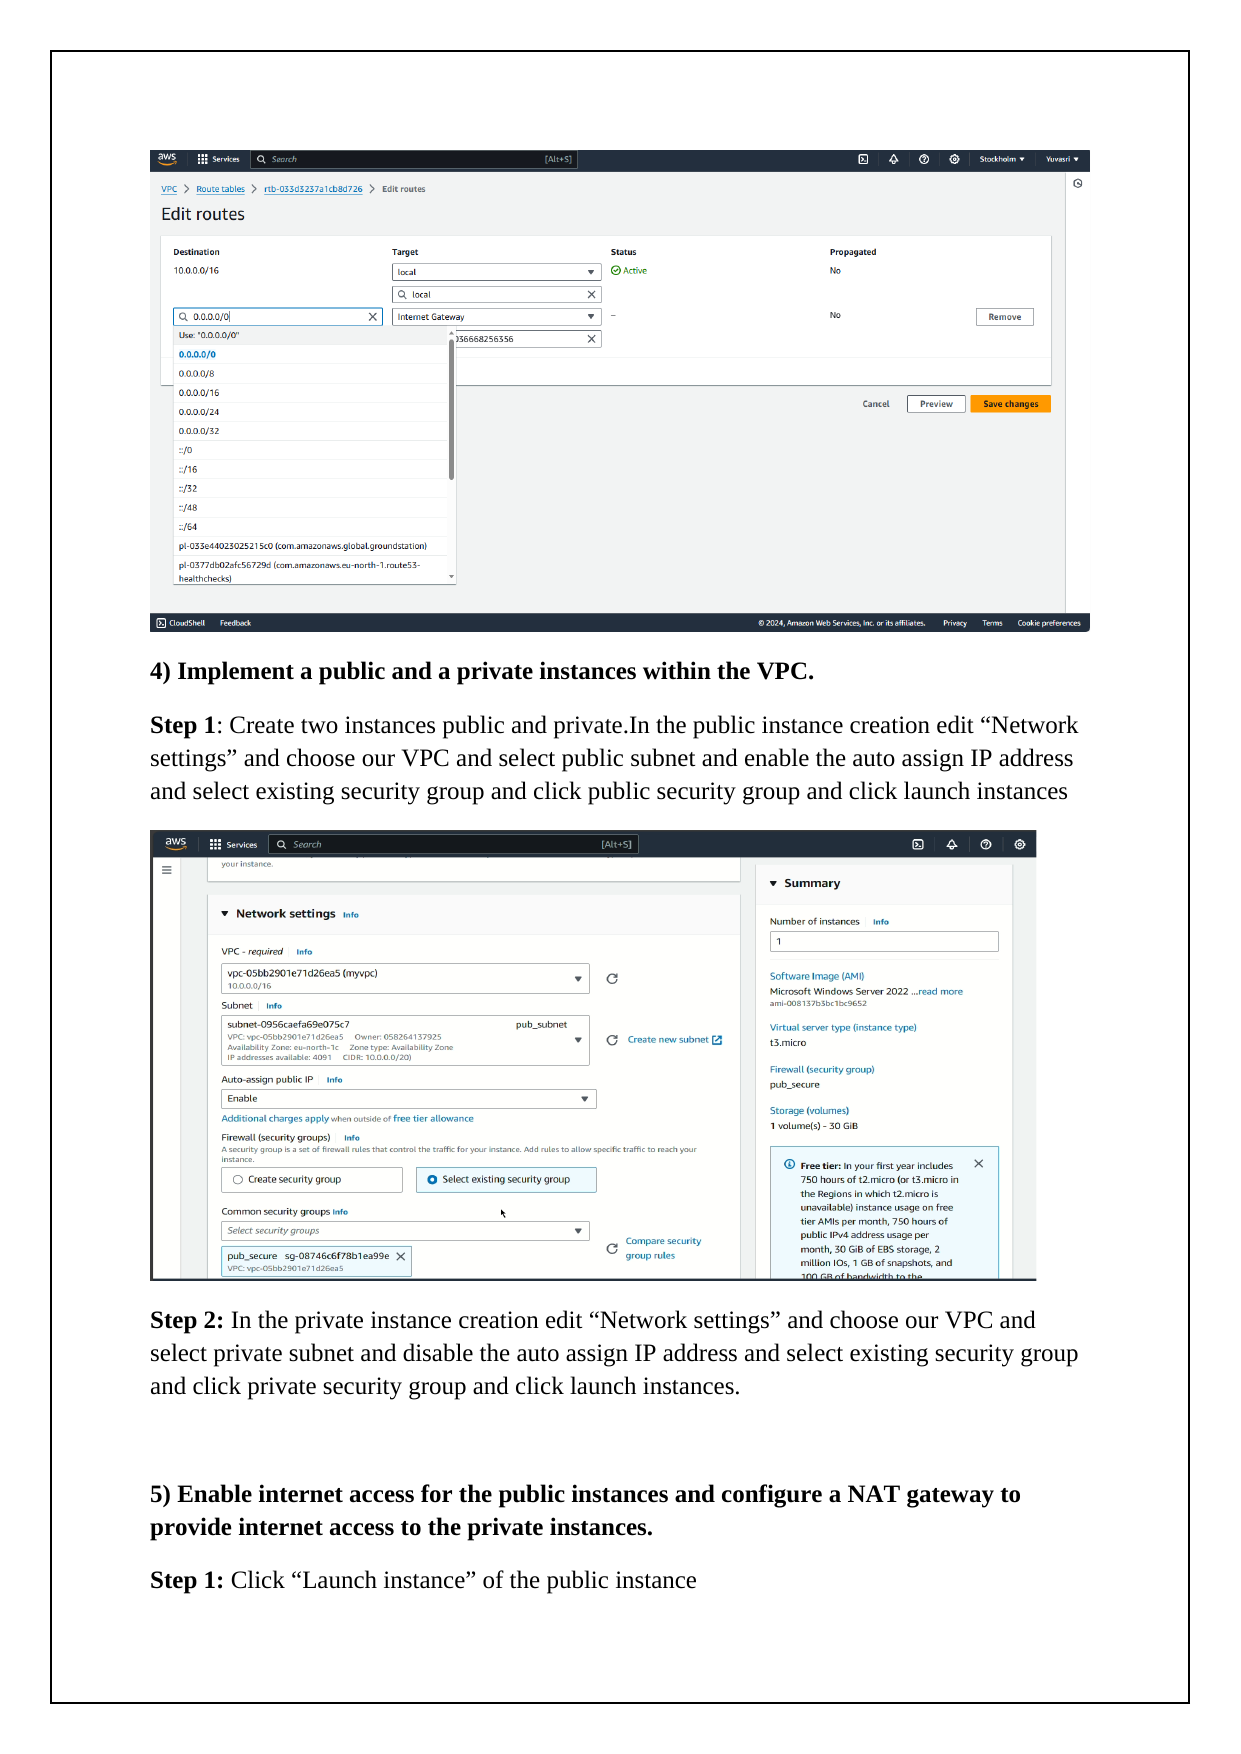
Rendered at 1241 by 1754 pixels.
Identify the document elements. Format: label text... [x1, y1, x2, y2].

text Step 2: In the private instance creation edit “Network settings” and choose our VPC and select private subnet and disable the auto assign IP address and select existing security group and click private security group and click launch instances. [150, 1305, 1090, 1400]
text Step 1: Click “Launch instance” of the public instance [150, 1566, 1090, 1594]
text Step 1: Create two instances public and private.In the public instance creation edit “Network settings” and choose our VPC and select public subnet and enable the auto assign IP address and select existing security group and click public security group and click launch instances [150, 710, 1090, 805]
picture [150, 150, 1091, 632]
text 4) Implement a public and a private instances within the VPC. [150, 656, 1090, 685]
text 5) Enable internet access for the public instances and configure a NAT gateway to provide internet access to the private instances. [150, 1479, 1090, 1541]
picture [150, 830, 1037, 1281]
